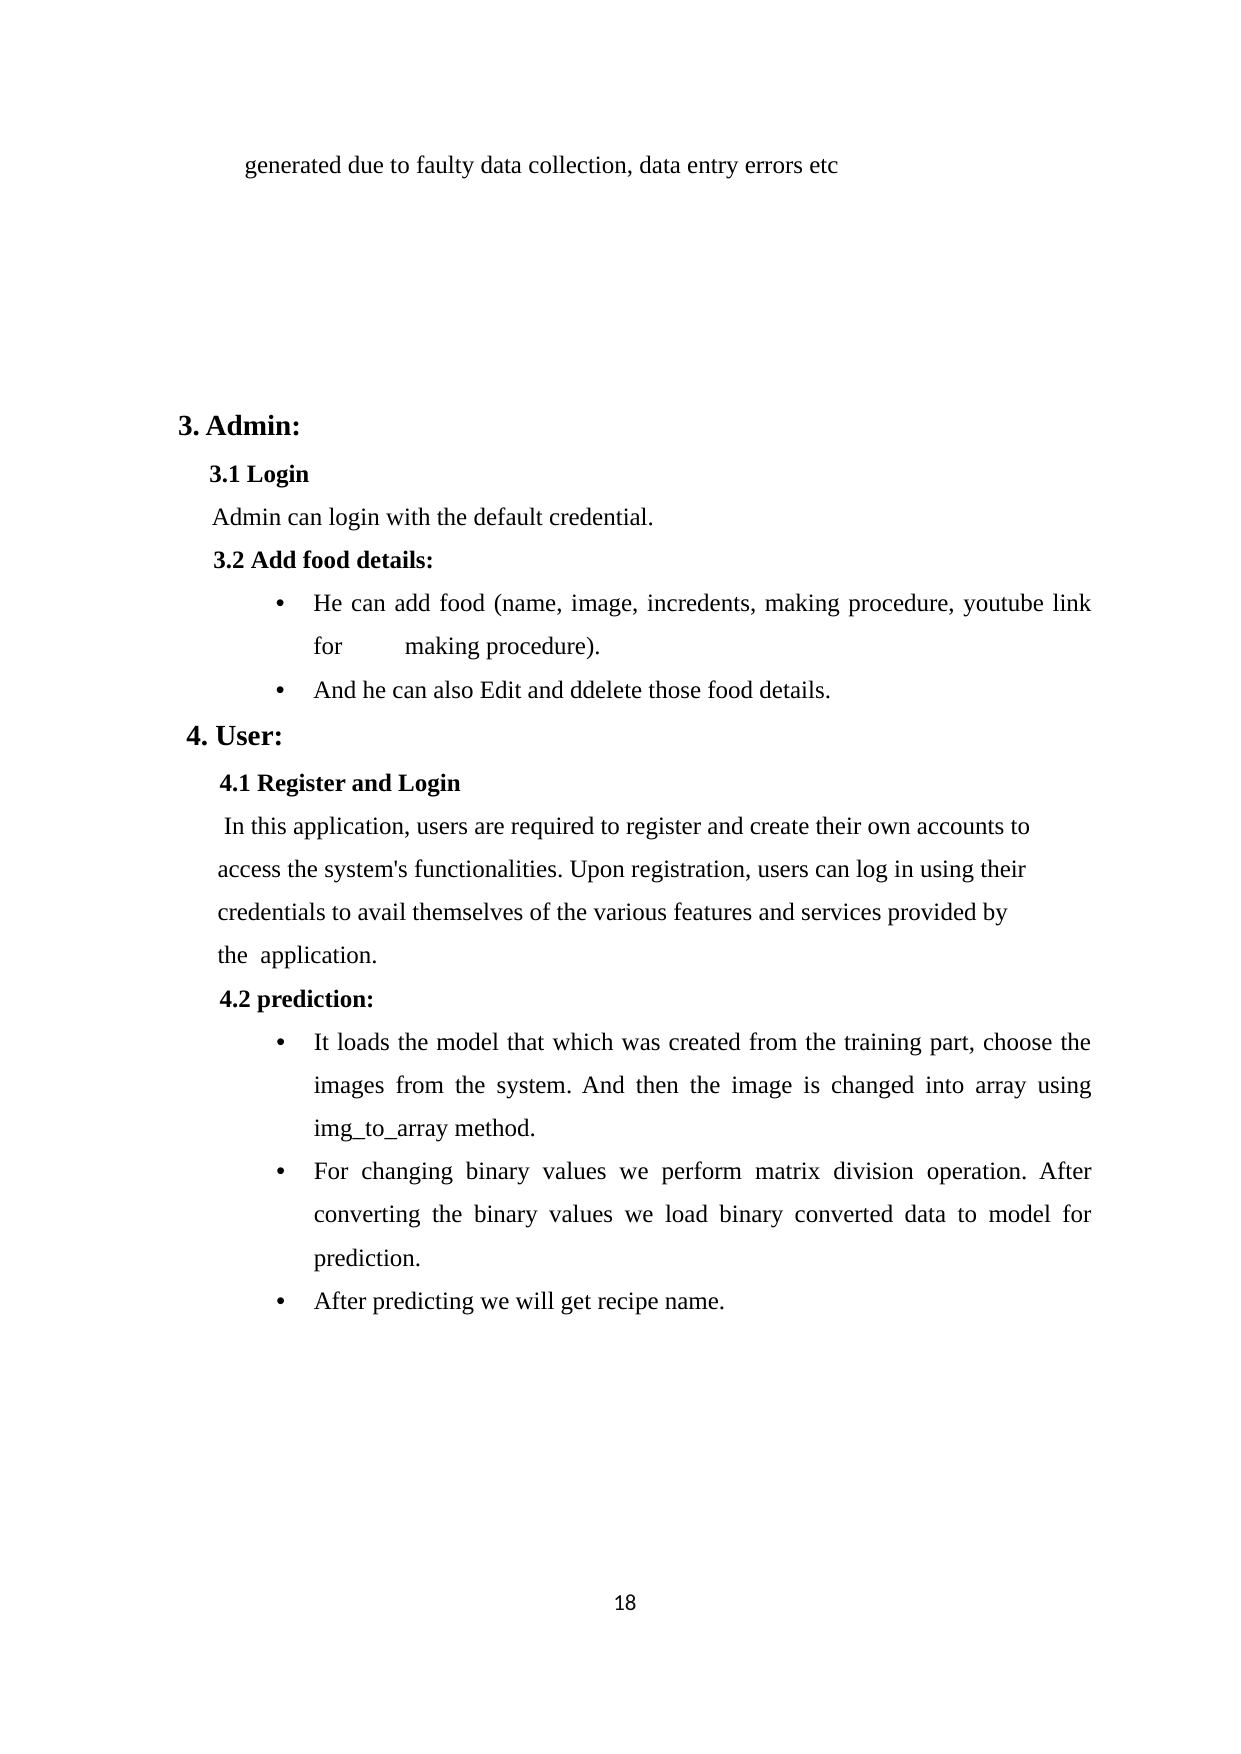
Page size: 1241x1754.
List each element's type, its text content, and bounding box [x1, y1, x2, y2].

text access the system's functionalities. Upon registration, users can log in using their [148, 854, 1093, 883]
list He can add food (name, image, incredents, making procedure, youtube link for making procedure). [276, 588, 1093, 660]
list 3. Admin: [178, 408, 1101, 442]
list And he can also Edit and ddelete those food details. [276, 674, 1093, 703]
list It loads the model that which was created from the training part, choose the images from the system. And then the image is changed into array using img_to_array method. [276, 1027, 1093, 1142]
text 3.2 Add food details: [169, 545, 1093, 574]
list After predicting we will get recipe name. [276, 1286, 1093, 1315]
list 4. User: [186, 718, 1101, 751]
text Admin can login with the default credential. [169, 502, 1093, 531]
text 4.2 prediction: [169, 984, 1093, 1012]
text the application. [148, 941, 1093, 969]
text In this application, users are required to register and create their own accounts to [148, 811, 1093, 840]
list For changing binary values we perform matrix division operation. After converting the binary values we load binary converted data to model for prediction. [276, 1156, 1093, 1271]
text generated due to faulty data collection, data entry errors etc [169, 150, 1093, 178]
text credentials to avail themselves of the various features and services provided by [148, 897, 1093, 926]
list Register and Login [219, 768, 1093, 797]
list 3.1 Login [178, 459, 1101, 488]
